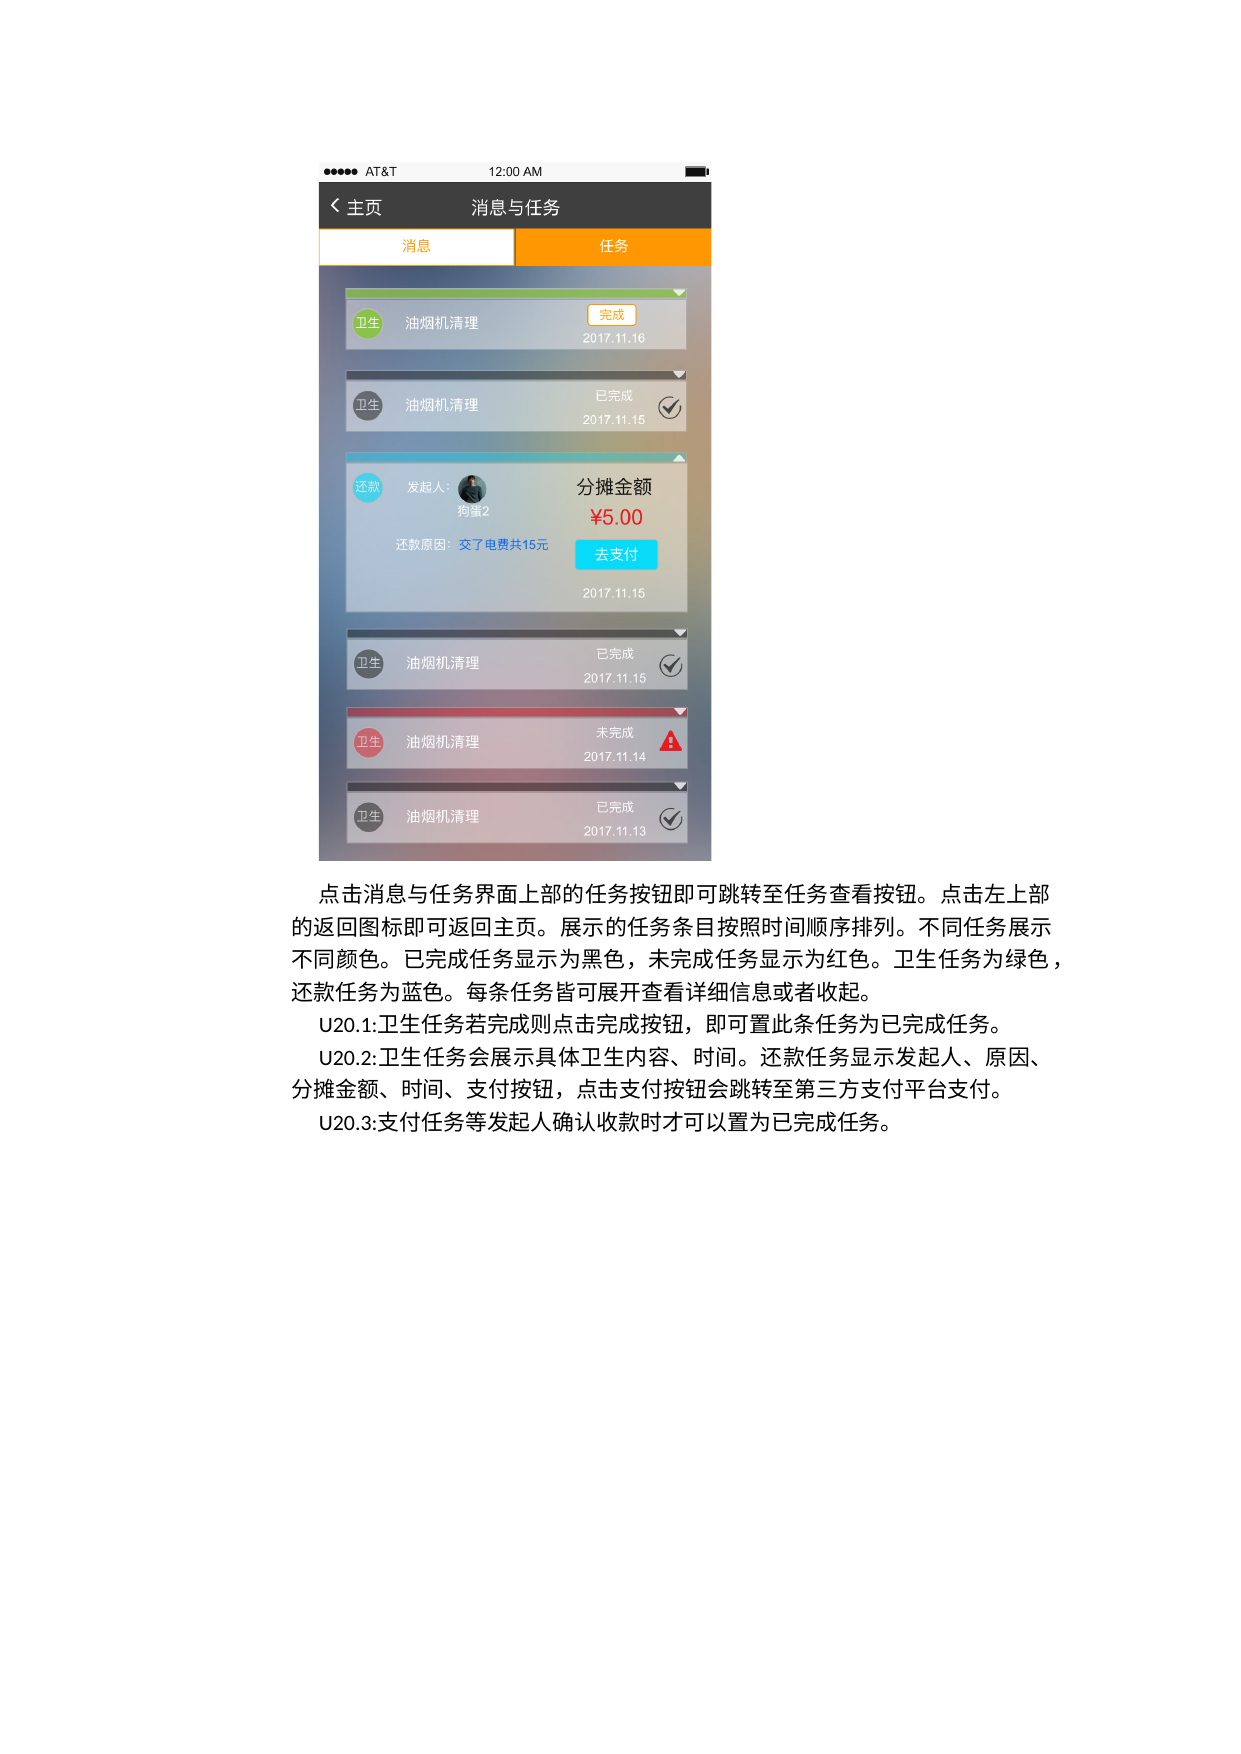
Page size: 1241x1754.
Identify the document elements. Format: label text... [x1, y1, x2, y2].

text U20.3:支付任务等发起人确认收款时才可以置为已完成任务。 [291, 1104, 1053, 1137]
text U20.2:卫生任务会展示具体卫生内容、时间。还款任务显示发起人、原因、分摊金额、时间、支付按钮，点击支付按钮会跳转至第三方支付平台支付。 [291, 1039, 1053, 1104]
text U20.1:卫生任务若完成则点击完成按钮，即可置此条任务为已完成任务。 [291, 1007, 1053, 1039]
text 点击消息与任务界面上部的任务按钮即可跳转至任务查看按钮。点击左上部的返回图标即可返回主页。展示的任务条目按照时间顺序排列。不同任务展示不同颜色。已完成任务显示为黑色，未完成任务显示为红色。卫生任务为绿色，还款任务为蓝色。每条任务皆可展开查看详细信息或者收起。 [291, 877, 1053, 1007]
picture [318, 162, 712, 861]
